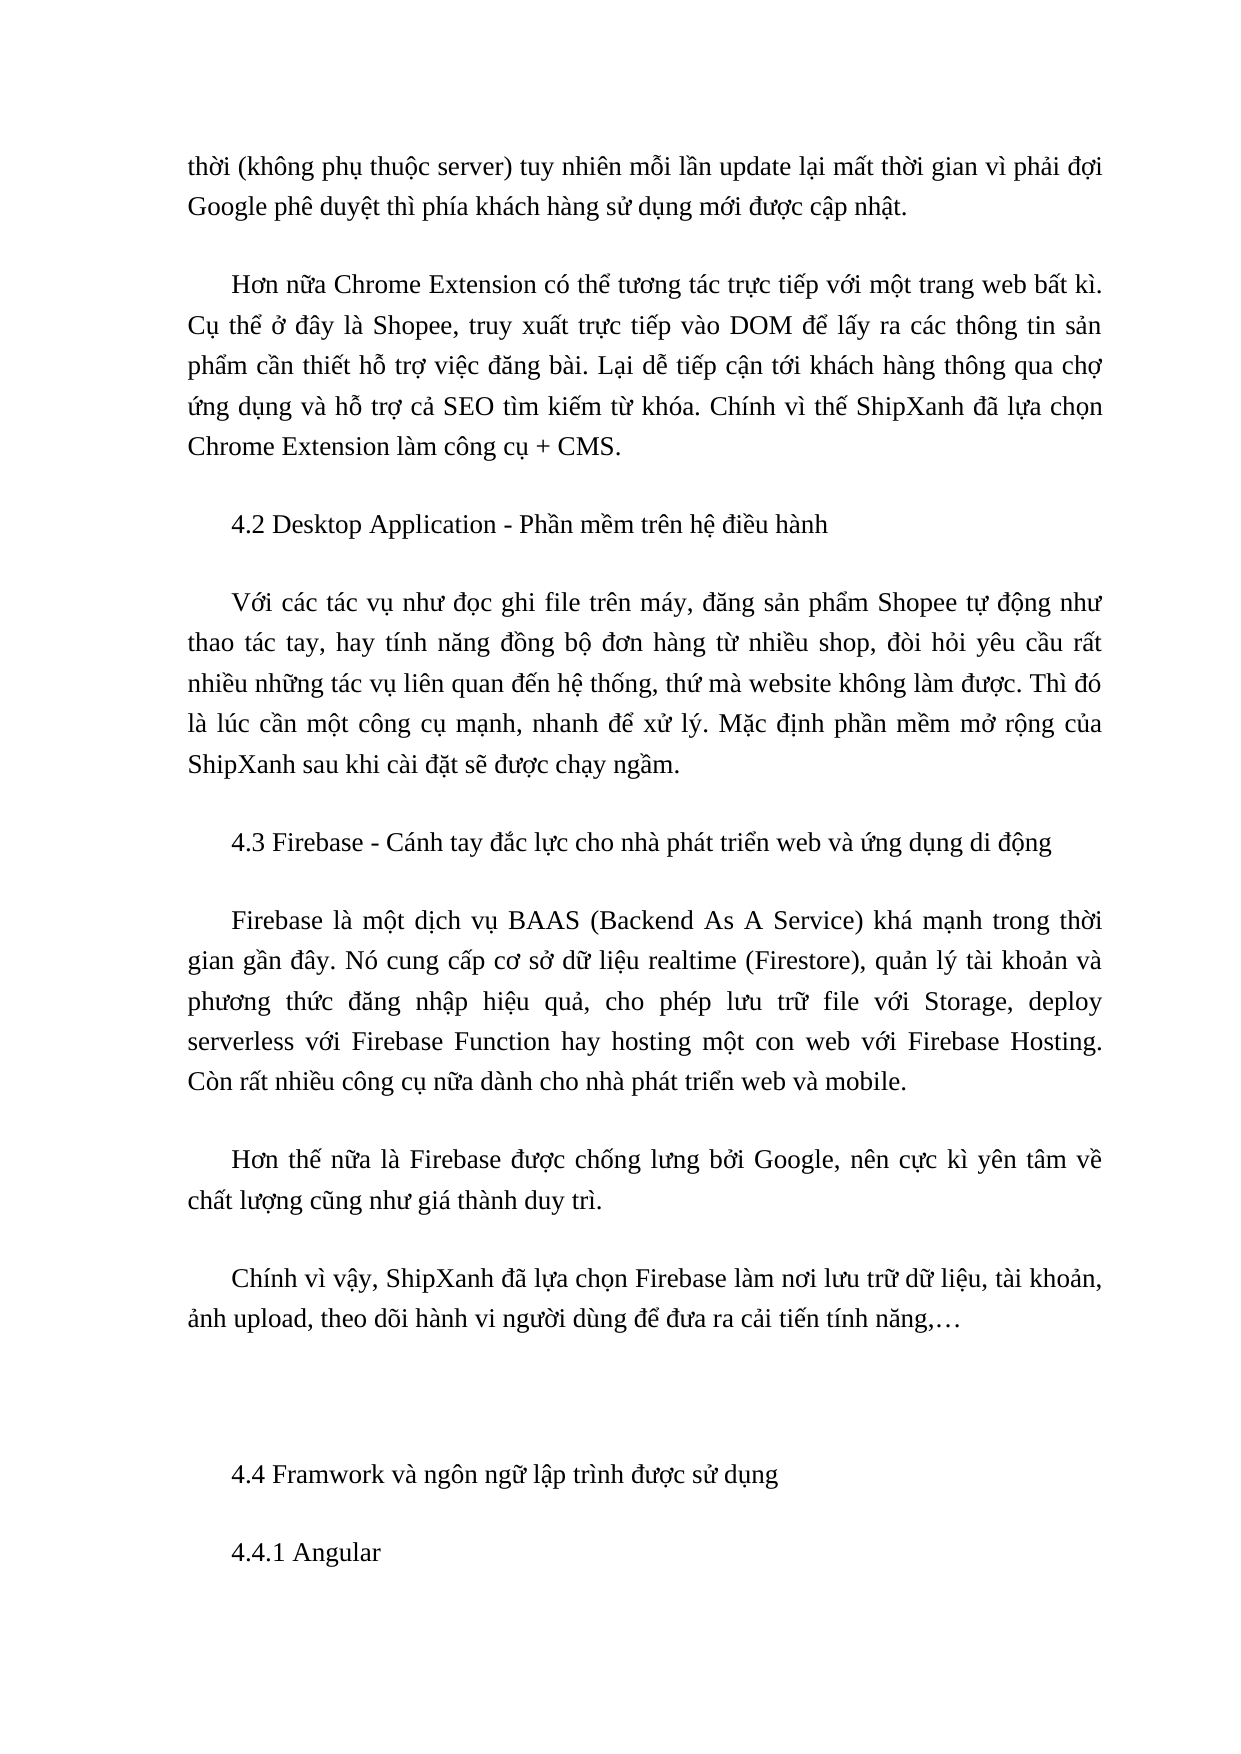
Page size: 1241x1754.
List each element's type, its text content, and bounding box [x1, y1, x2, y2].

list 4.3 Firebase - Cánh tay đắc lực cho nhà phát triển web và ứng dụng di động [187, 826, 1104, 857]
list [187, 150, 1104, 222]
list Với các tác vụ như đọc ghi file trên máy, đăng sản phẩm Shopee tự động như thao tác tay, hay tính năng đồng bộ đơn hàng từ nhiều shop, đòi hỏi yêu cầu rất nhiều những tác vụ liên quan đến hệ thống, thứ mà website không làm được. Thì đó là lúc cần một công cụ mạnh, nhanh để xử lý. Mặc định phần mềm mở rộng của ShipXanh sau khi cài đặt sẽ được chạy ngầm. [187, 586, 1104, 779]
list 4.4.1 Angular [187, 1536, 1104, 1568]
list Chính vì vậy, ShipXanh đã lựa chọn Firebase làm nơi lưu trữ dữ liệu, tài khoản, ảnh upload, theo dõi hành vi người dùng để đưa ra cải tiến tính năng,… [187, 1262, 1104, 1333]
list Hơn nữa Chrome Extension có thể tương tác trực tiếp với một trang web bất kì. Cụ thể ở đây là Shopee, truy xuất trực tiếp vào DOM để lấy ra các thông tin sản phẩm cần thiết hỗ trợ việc đăng bài. Lại dễ tiếp cận tới khách hàng thông qua chợ ứng dụng và hỗ trợ cả SEO tìm kiếm từ khóa. Chính vì thế ShipXanh đã lựa chọn Chrome Extension làm công cụ + CMS. [187, 268, 1104, 461]
list Hơn thế nữa là Firebase được chống lưng bởi Google, nên cực kì yên tâm về chất lượng cũng như giá thành duy trì. [187, 1143, 1104, 1215]
list Firebase là một dịch vụ BAAS (Backend As A Service) khá mạnh trong thời gian gần đây. Nó cung cấp cơ sở dữ liệu realtime (Firestore), quản lý tài khoản và phương thức đăng nhập hiệu quả, cho phép lưu trữ file với Storage, deploy serverless với Firebase Function hay hosting một con web với Firebase Hosting. Còn rất nhiều công cụ nữa dành cho nhà phát triển web và mobile. [187, 904, 1104, 1097]
list 4.4 Framwork và ngôn ngữ lập trình được sử dụng [187, 1458, 1104, 1489]
list 4.2 Desktop Application - Phần mềm trên hệ điều hành [187, 508, 1104, 539]
